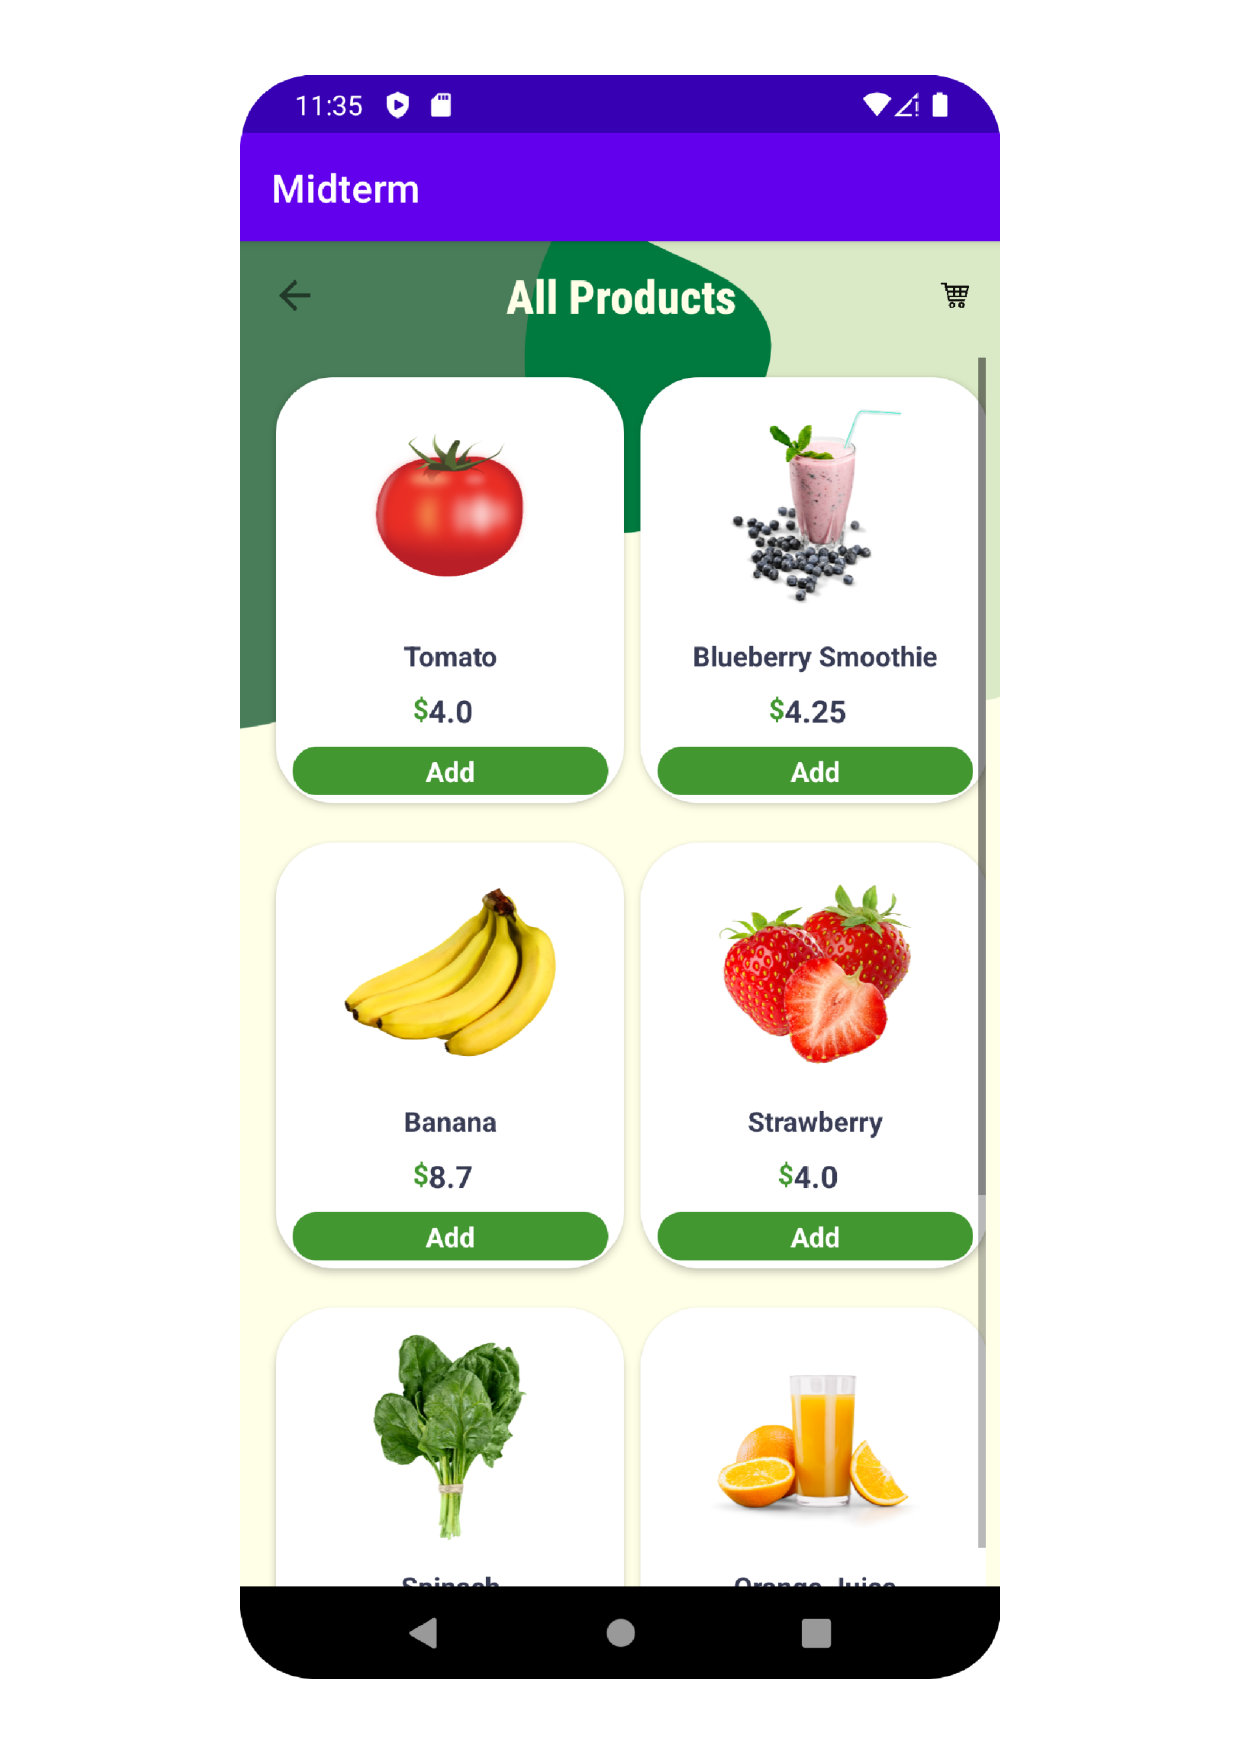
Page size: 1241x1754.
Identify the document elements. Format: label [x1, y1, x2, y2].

picture [240, 75, 1000, 1679]
